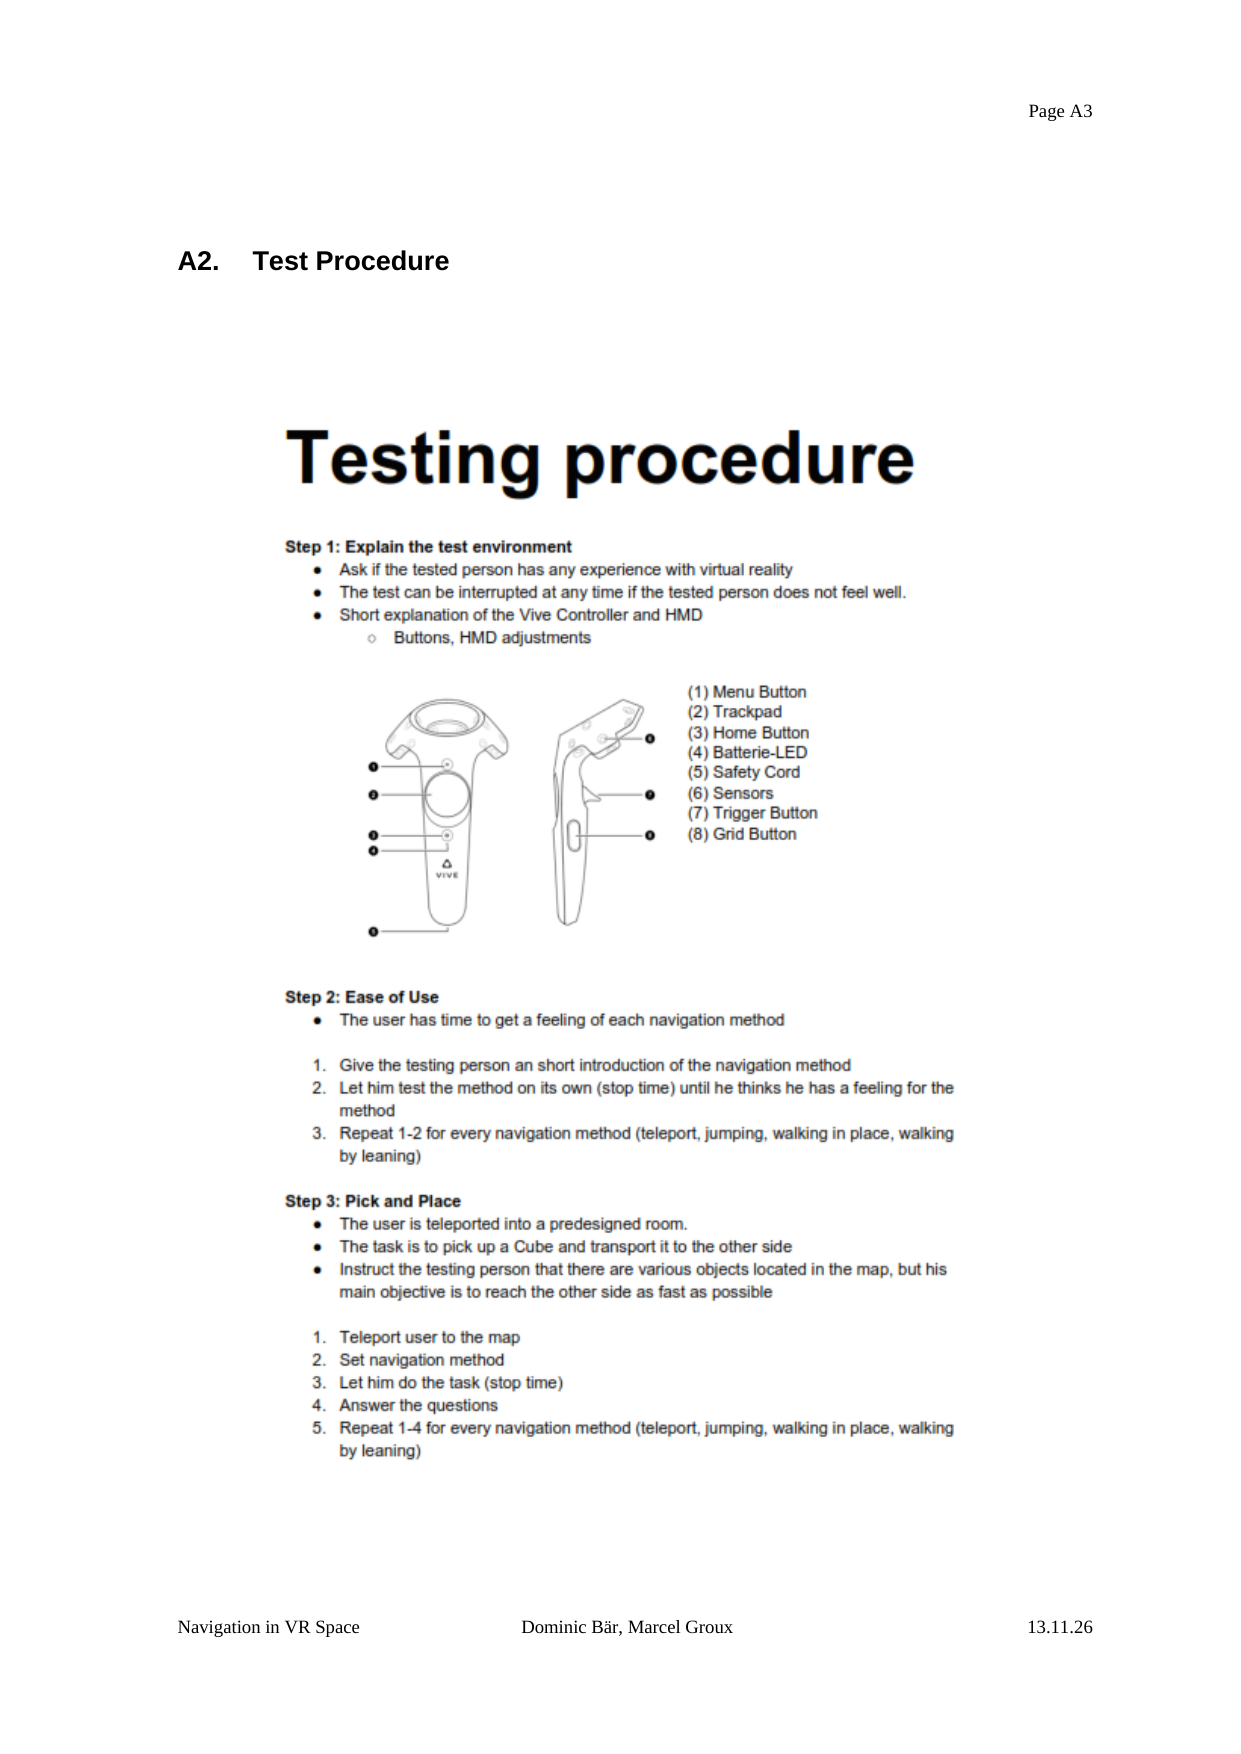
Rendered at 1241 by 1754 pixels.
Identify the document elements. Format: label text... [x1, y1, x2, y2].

list Test Procedure [177, 244, 1092, 276]
picture [177, 305, 1075, 1576]
